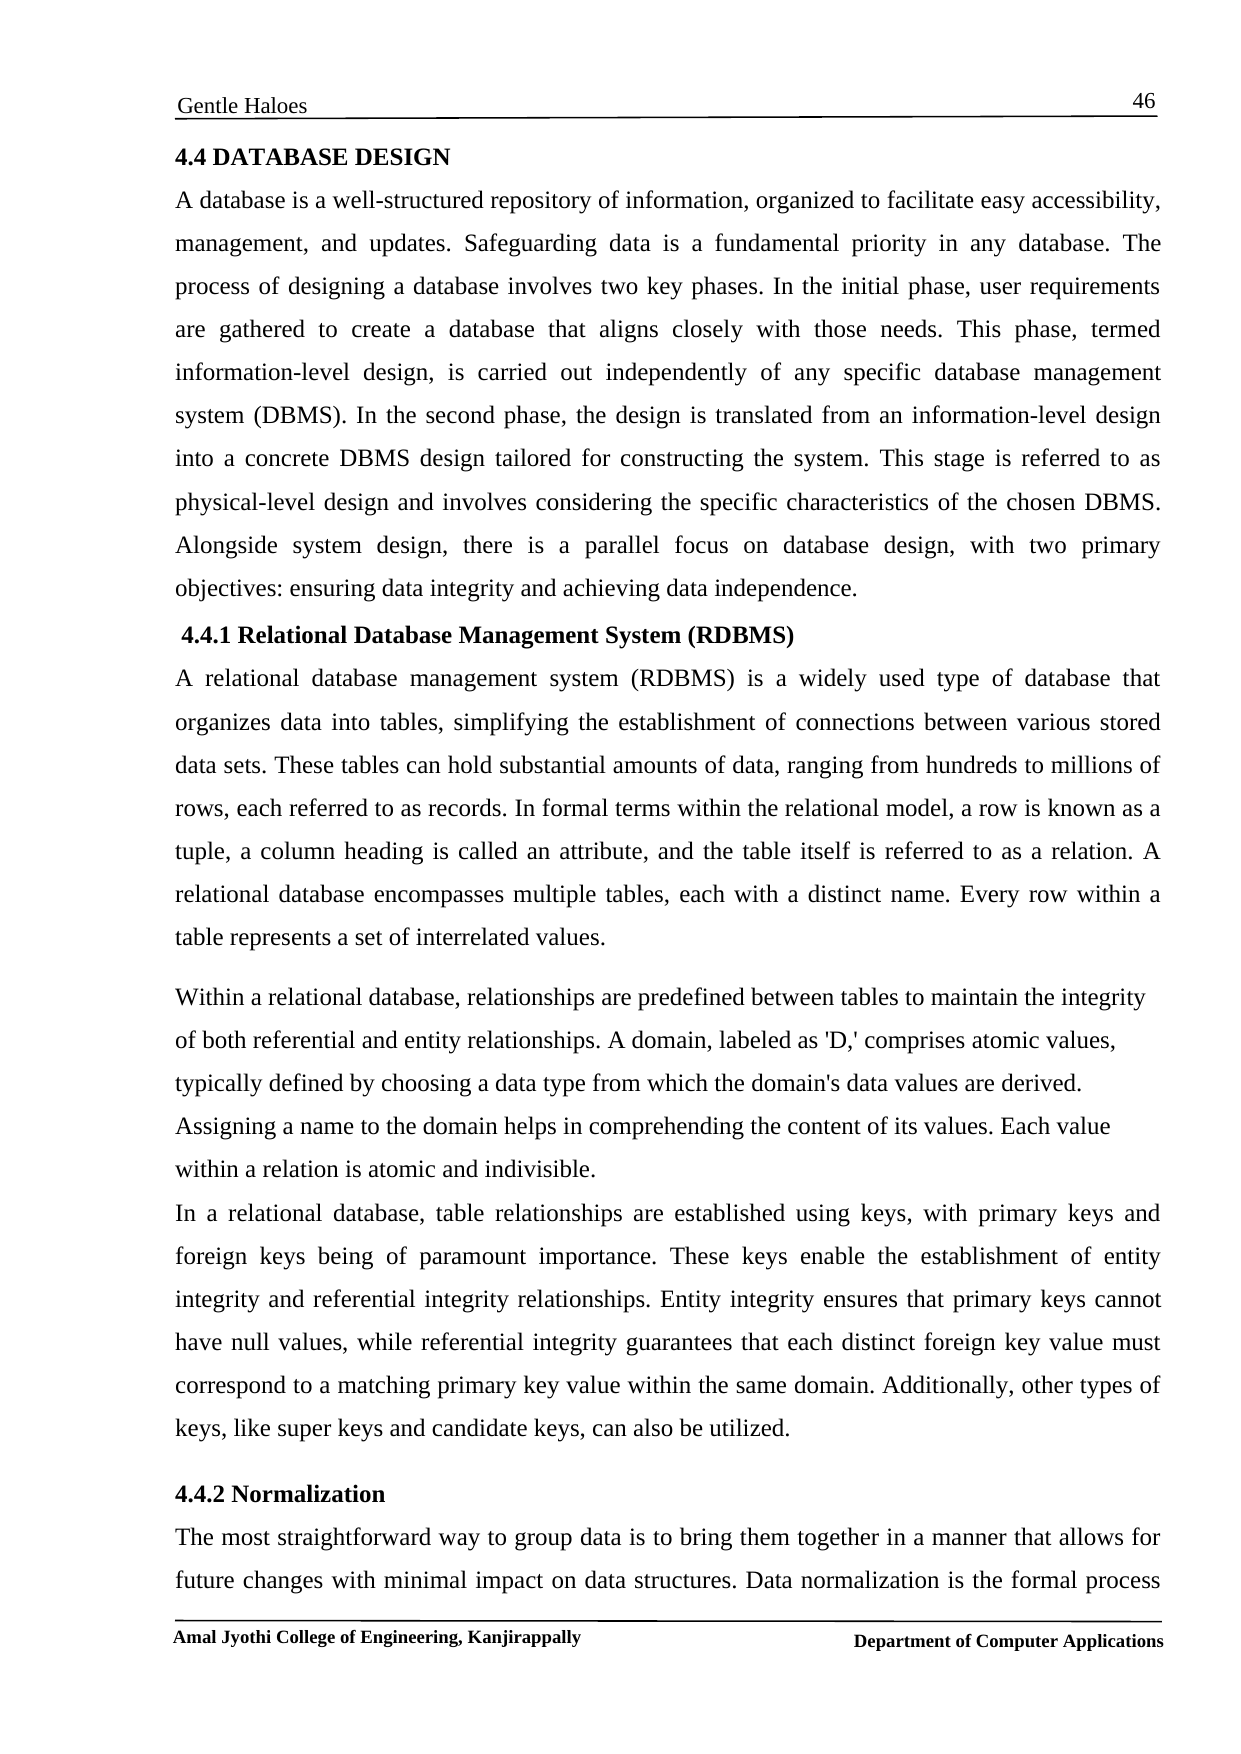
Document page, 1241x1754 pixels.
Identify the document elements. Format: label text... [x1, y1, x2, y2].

text 4.4 DATABASE DESIGN [175, 142, 1162, 170]
text A database is a well-structured repository of information, organized to facilitate easy accessibility, management, and updates. Safeguarding data is a fundamental priority in any database. The process of designing a database involves two key phases. In the initial phase, user requirements are gathered to create a database that aligns closely with those needs. This phase, termed information-level design, is carried out independently of any specific database management system (DBMS). In the second phase, the design is translated from an information-level design into a concrete DBMS design tailored for constructing the system. This stage is referred to as physical-level design and involves considering the specific characteristics of the chosen DBMS. Alongside system design, there is a parallel focus on database design, with two primary objectives: ensuring data integrity and achieving data independence. [175, 185, 1162, 602]
subtitle 4.4.1 Relational Database Management System (RDBMS) [175, 620, 1026, 649]
subtitle 4.4.2 Normalization [175, 1479, 1026, 1507]
text A relational database management system (RDBMS) is a widely used type of database that organizes data into tables, simplifying the establishment of connections between various stored data sets. These tables can hold substantial amounts of data, ranging from hundreds to millions of rows, each referred to as records. In formal terms within the relational model, a row is known as a tuple, a column heading is called an attribute, and the table itself is referred to as a relation. A relational database encompasses multiple tables, each with a distinct name. Every row within a table represents a set of interrelated values. [175, 663, 1162, 951]
text In a relational database, table relationships are established using keys, with primary keys and foreign keys being of paramount importance. These keys enable the establishment of entity integrity and referential integrity relationships. Entity integrity ensures that primary keys cannot have null values, while referential integrity guarantees that each distinct foreign key value must correspond to a matching primary key value within the same domain. Additionally, other types of keys, like super keys and candidate keys, can also be utilized. [175, 1198, 1162, 1442]
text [175, 1522, 1162, 1594]
text Within a relational database, relationships are predefined between tables to maintain the integrity of both referential and entity relationships. A domain, labeled as 'D,' comprises atomic values, typically defined by choosing a data type from which the domain's data values are derived. Assigning a name to the domain helps in comprehending the content of its values. Each value within a relation is atomic and indivisible. [175, 982, 1162, 1183]
